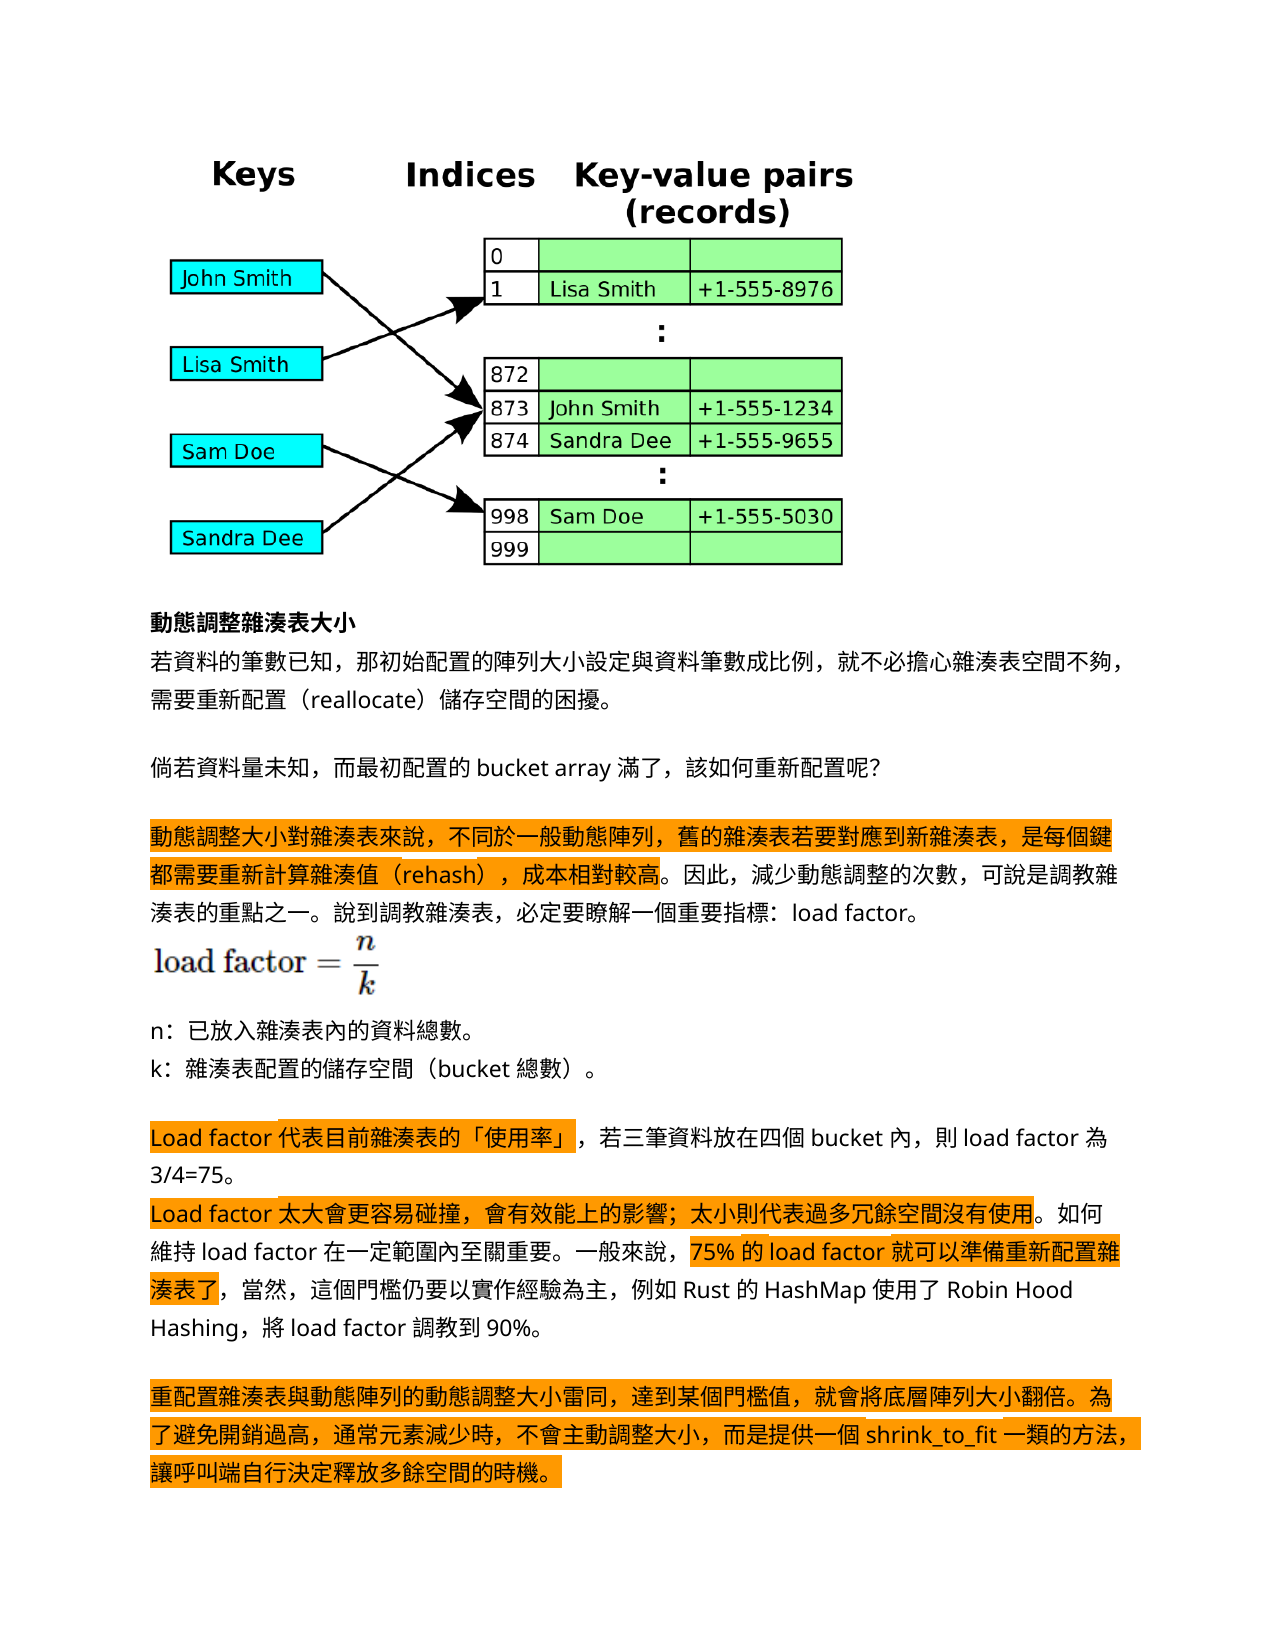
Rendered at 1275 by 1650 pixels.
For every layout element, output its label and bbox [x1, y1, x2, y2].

picture [150, 150, 871, 572]
picture [150, 933, 393, 1009]
